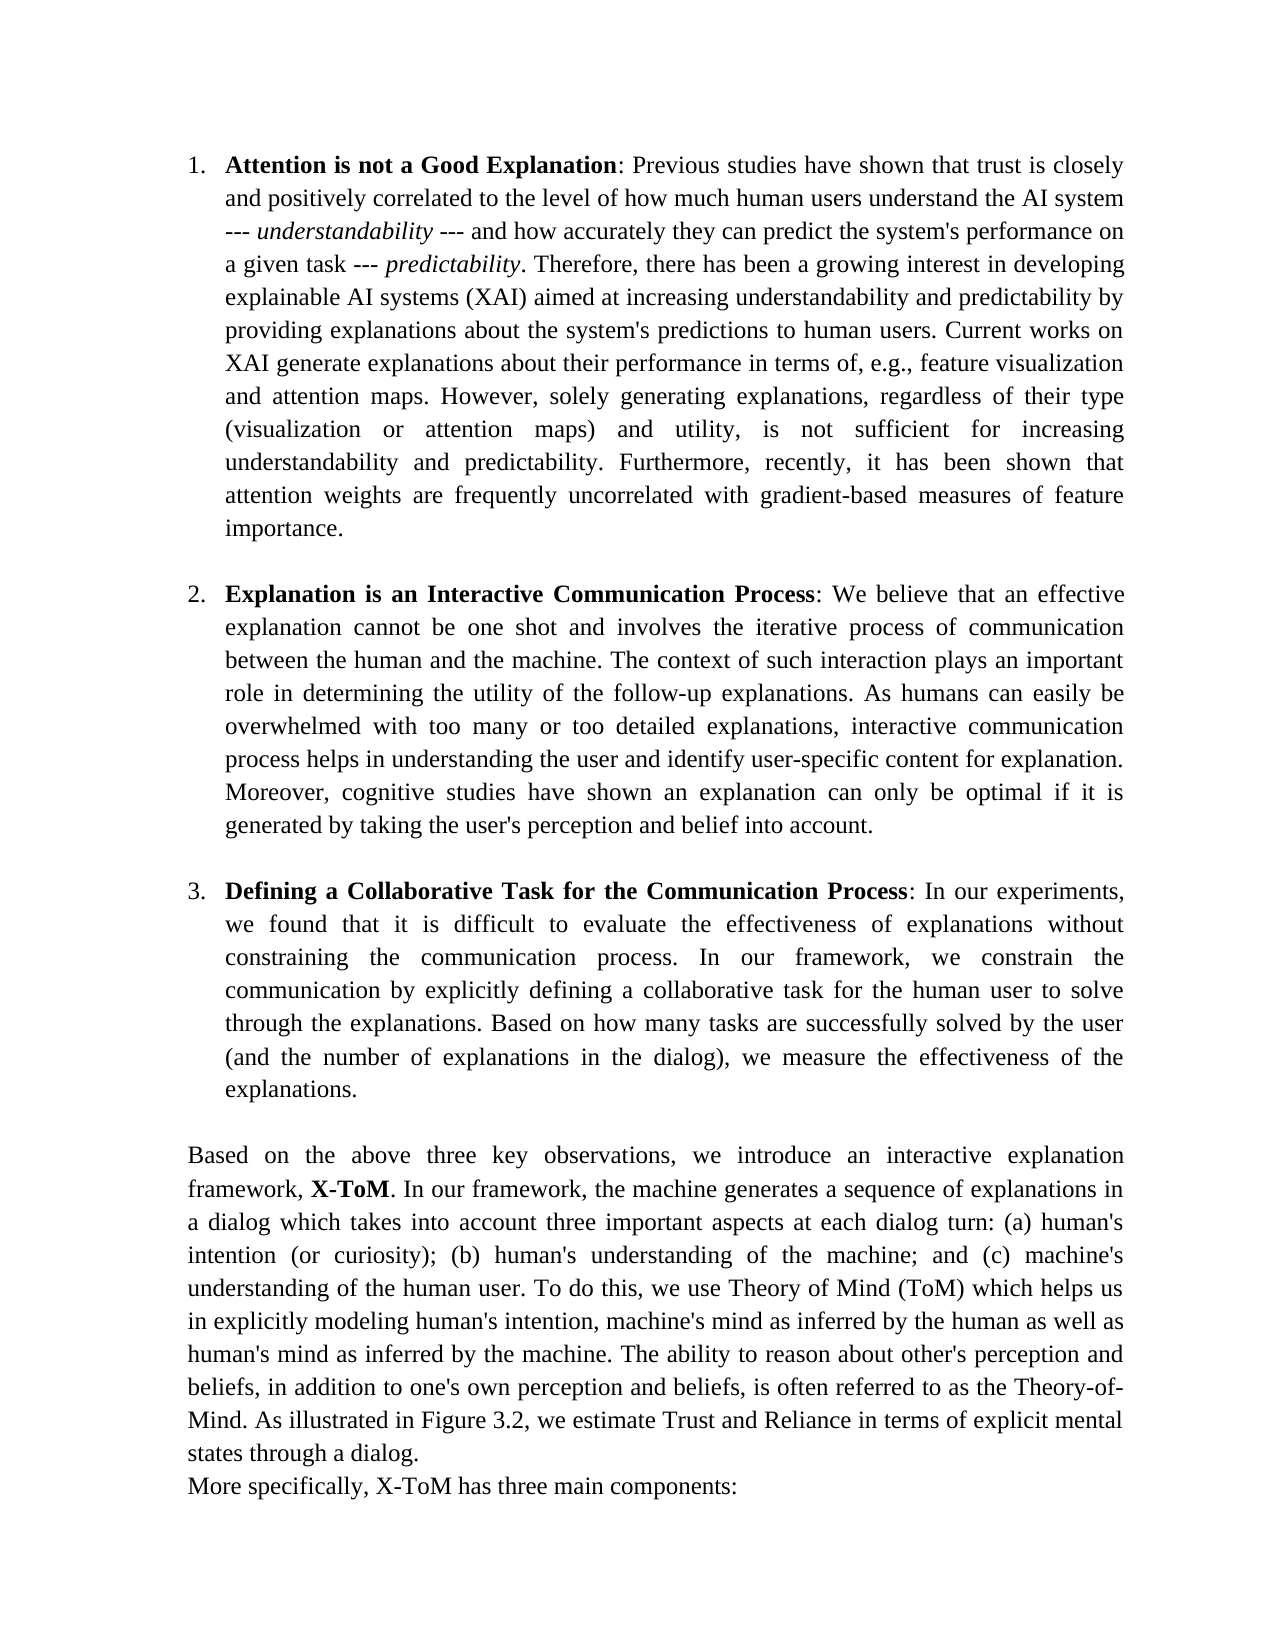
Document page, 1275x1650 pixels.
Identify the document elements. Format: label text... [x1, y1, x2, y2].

list Explanation is an Interactive Communication Process: We believe that an effective explanation cannot be one shot and involves the iterative process of communication between the human and the machine. The context of such interaction plays an important role in determining the utility of the follow-up explanations. As humans can easily be overwhelmed with too many or too detailed explanations, interactive communication process helps in understanding the user and identify user-specific content for explanation. Moreover, cognitive studies have shown an explanation can only be optimal if it is generated by taking the user's perception and belief into account. [187, 579, 1125, 839]
list Defining a Collaborative Task for the Communication Process: In our experiments, we found that it is difficult to evaluate the effectiveness of explanations without constraining the communication process. In our framework, we constrain the communication by explicitly defining a collaborative task for the human user to solve through the explanations. Based on how many tasks are successfully solved by the user (and the number of explanations in the dialog), we measure the effectiveness of the explanations. [187, 876, 1125, 1103]
list Attention is not a Good Explanation: Previous studies have shown that trust is closely and positively correlated to the level of how much human users understand the AI system --- understandability --- and how accurately they can predict the system's performance on a given task --- predictability. Therefore, there has been a growing interest in developing explainable AI systems (XAI) aimed at increasing understandability and predictability by providing explanations about the system's predictions to human users. Current works on XAI generate explanations about their performance in terms of, e.g., feature visualization and attention maps. However, solely generating explanations, regardless of their type (visualization or attention maps) and utility, is not sufficient for increasing understandability and predictability. Furthermore, recently, it has been shown that attention weights are frequently uncorrelated with gradient-based measures of feature importance. [187, 150, 1125, 542]
text More specifically, X-ToM has three main components: [187, 1471, 1125, 1499]
text Based on the above three key observations, we introduce an interactive explanation framework, X-ToM. In our framework, the machine generates a sequence of explanations in a dialog which takes into account three important aspects at each dialog turn: (a) human's intention (or curiosity); (b) human's understanding of the machine; and (c) machine's understanding of the human user. To do this, we use Theory of Mind (ToM) which helps us in explicitly modeling human's intention, machine's mind as inferred by the human as well as human's mind as inferred by the machine. The ability to reason about other's perception and beliefs, in addition to one's own perception and beliefs, is often referred to as the Theory-of-Mind. As illustrated in Figure 3.2, we estimate Trust and Reliance in terms of explicit mental states through a dialog. [187, 1141, 1125, 1467]
